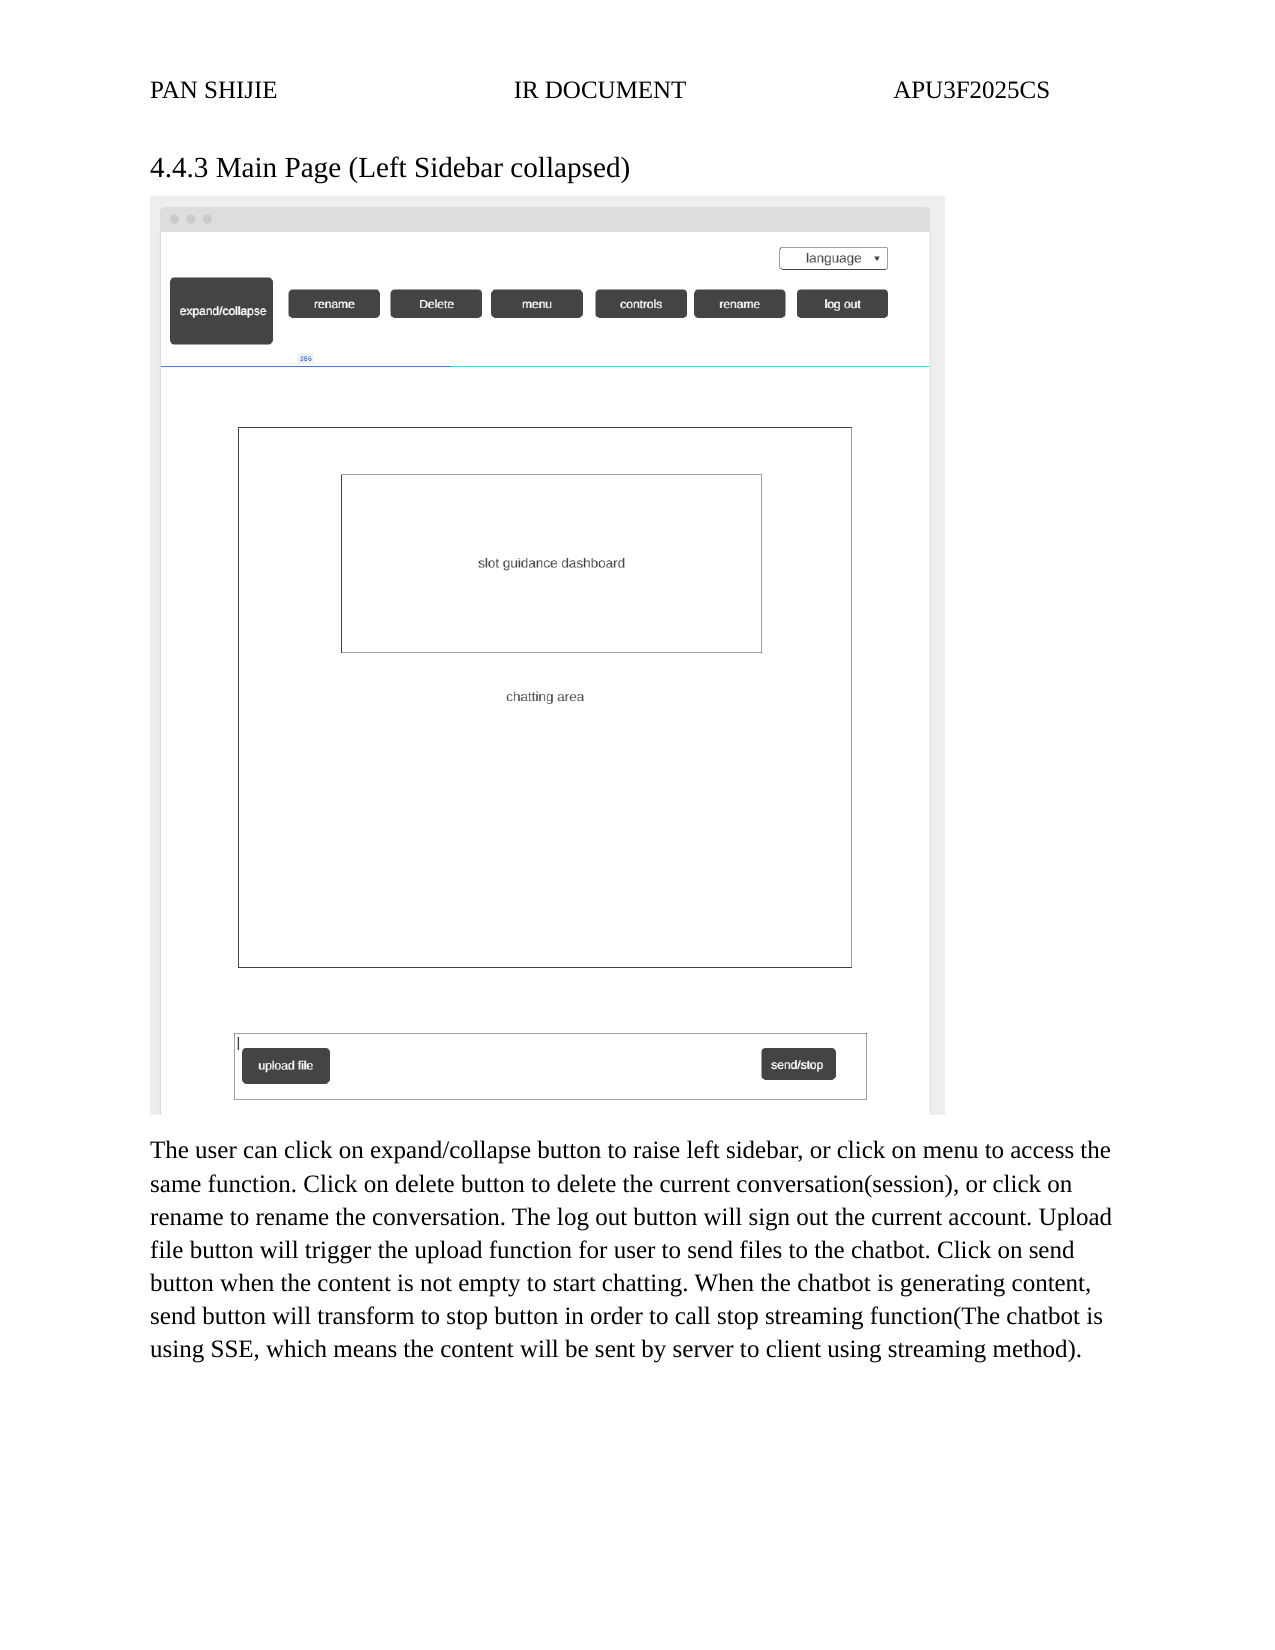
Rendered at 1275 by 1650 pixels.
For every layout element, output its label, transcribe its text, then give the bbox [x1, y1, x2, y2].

picture [150, 196, 945, 1115]
subtitle 4.4.3 Main Page (Left Sidebar collapsed) [150, 150, 1125, 183]
text The user can click on expand/collapse button to raise left sidebar, or click on menu to access the same function. Click on delete button to delete the current conversation(session), or click on rename to rename the conversation. The log out button will sign out the current account. Upload file button will trigger the upload function for user to send files to the chatbot. Click on send button when the content is not empty to start chatting. When the chatbot is generating content, send button will transform to stop button in order to call stop streaming function(The chatbot is using SSE, which means the content will be sent by server to client using streaming method). [150, 1136, 1125, 1362]
